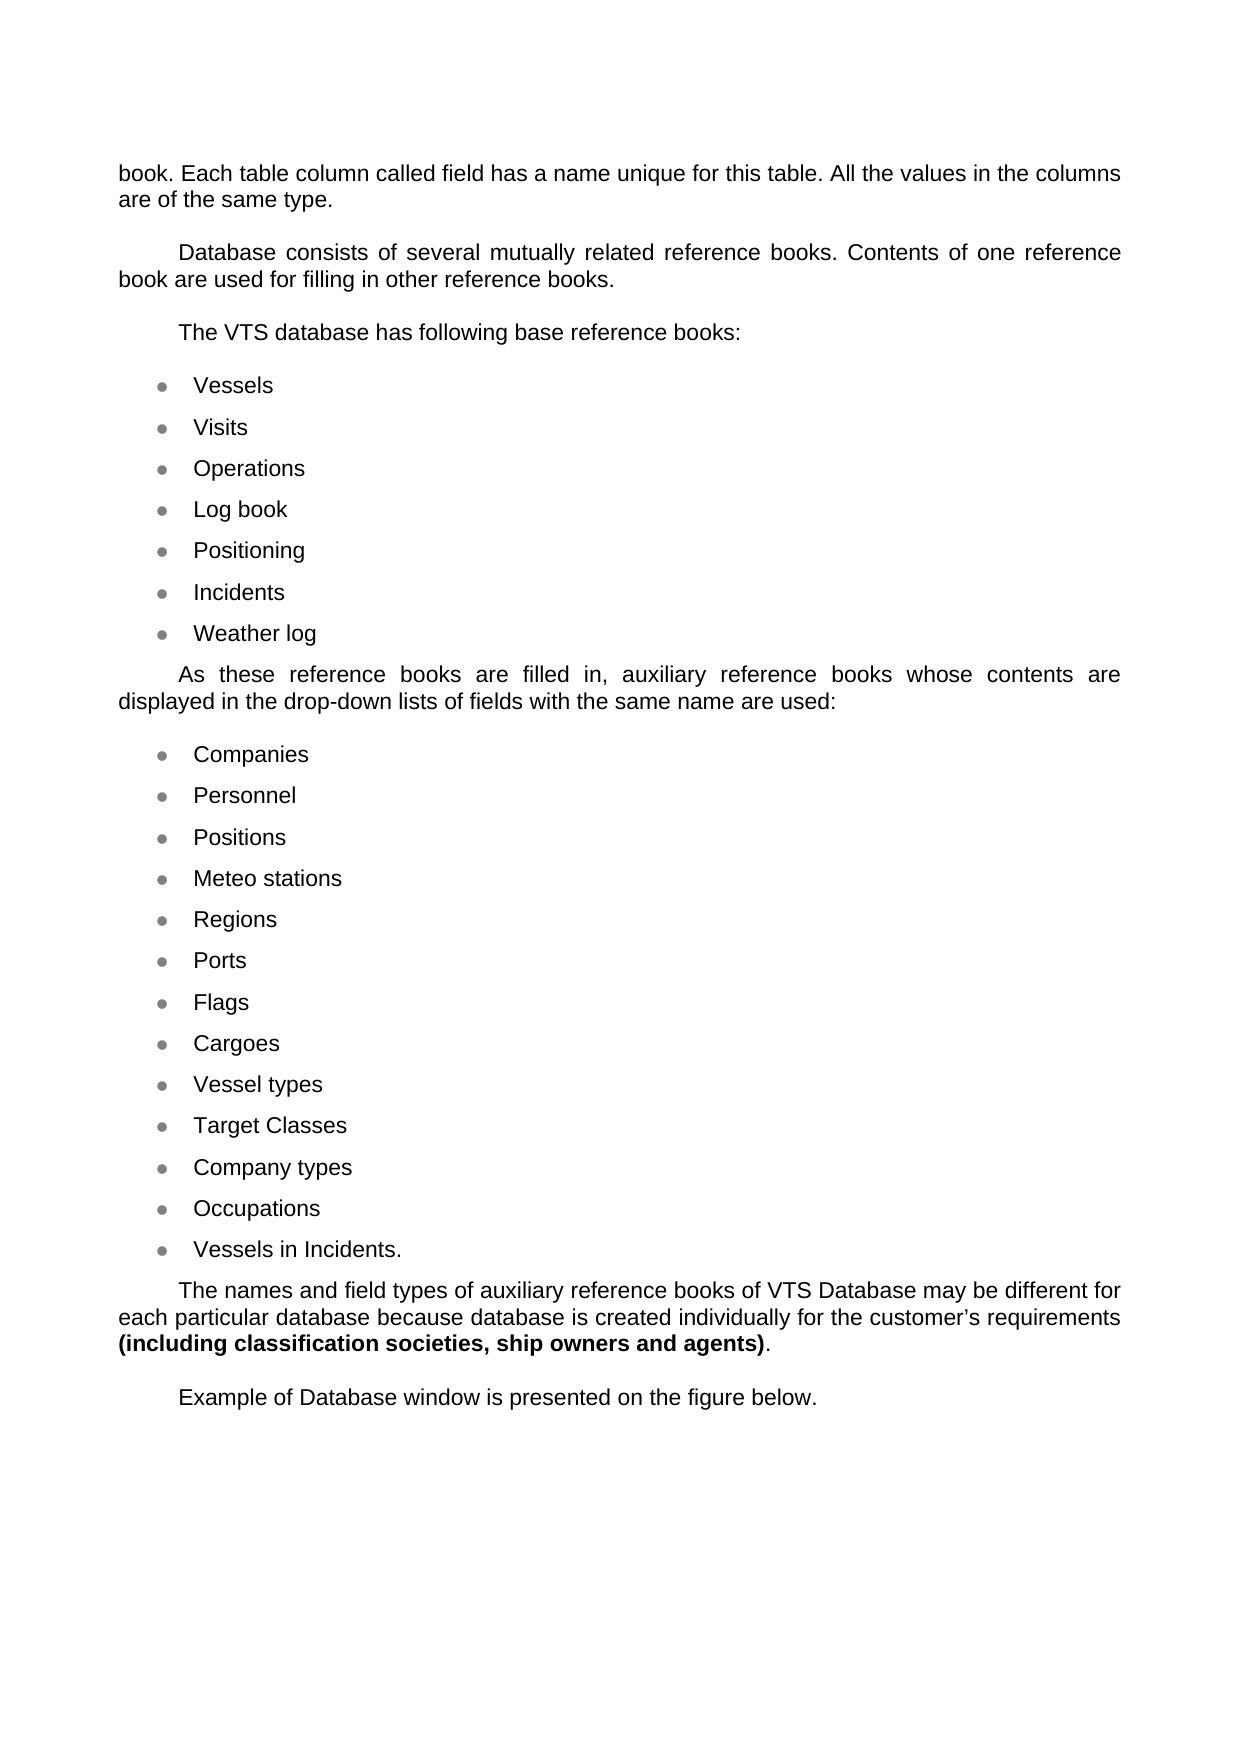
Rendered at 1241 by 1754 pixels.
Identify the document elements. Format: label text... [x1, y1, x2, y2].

list Log book [156, 496, 1122, 523]
list Company types [156, 1153, 1122, 1180]
list Vessels [156, 372, 1122, 399]
list Occupations [156, 1195, 1122, 1221]
list Flags [156, 988, 1122, 1015]
list Ports [156, 947, 1122, 974]
list Positioning [156, 537, 1122, 564]
text Example of Database window is presented on the figure below. [118, 1383, 1122, 1410]
list Cargoes [156, 1030, 1122, 1056]
list Incidents [156, 579, 1122, 605]
list Companies [156, 741, 1122, 768]
text Database consists of several mutually related reference books. Contents of one reference book are used for filling in other reference books. [118, 239, 1122, 292]
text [118, 159, 1122, 212]
list Weather log [156, 620, 1122, 647]
list Target Classes [156, 1112, 1122, 1139]
text The names and field types of auxiliary reference books of VTS Database may be different for each particular database because database is created individually for the customer’s requirements (including classification societies, ship owners and agents). [118, 1277, 1122, 1356]
list Personnel [156, 782, 1122, 809]
text The VTS database has following base reference books: [118, 319, 1122, 345]
text As these reference books are filled in, auxiliary reference books whose contents are displayed in the drop-down lists of fields with the same name are used: [118, 661, 1122, 714]
list Visits [156, 414, 1122, 440]
list Vessels in Incidents. [156, 1236, 1122, 1263]
list Vessel types [156, 1071, 1122, 1098]
list Regions [156, 906, 1122, 933]
list Positions [156, 823, 1122, 850]
list Operations [156, 455, 1122, 482]
list Meteo stations [156, 865, 1122, 891]
